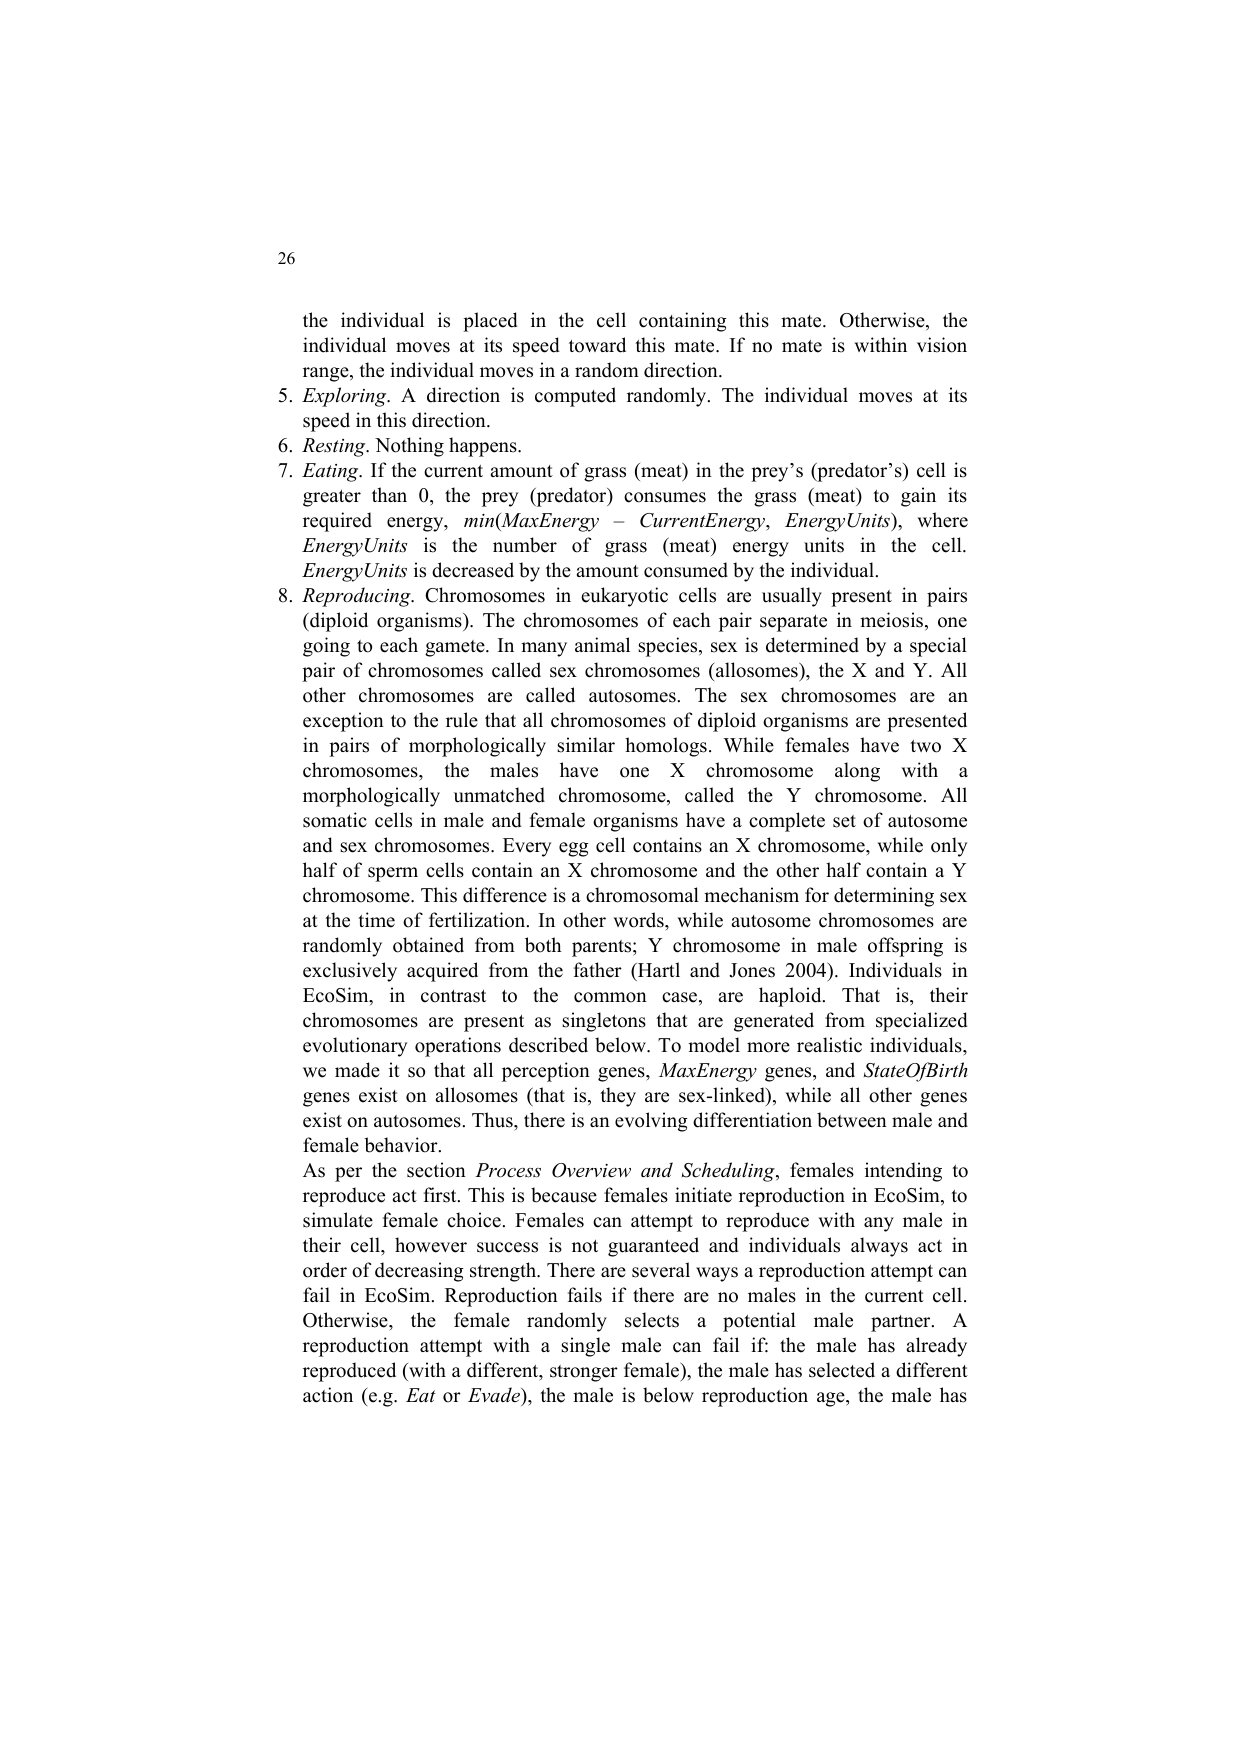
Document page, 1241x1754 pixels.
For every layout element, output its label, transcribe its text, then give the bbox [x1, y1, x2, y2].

list Reproducing. Chromosomes in eukaryotic cells are usually present in pairs (diploid organisms). The chromosomes of each pair separate in meiosis, one going to each gamete. In many animal species, sex is determined by a special pair of chromosomes called sex chromosomes (allosomes), the X and Y. All other chromosomes are called autosomes. The sex chromosomes are an exception to the rule that all chromosomes of diploid organisms are presented in pairs of morphologically similar homologs. While females have two X chromosomes, the males have one X chromosome along with a morphologically unmatched chromosome, called the Y chromosome. All somatic cells in male and female organisms have a complete set of autosome and sex chromosomes. Every egg cell contains an X chromosome, while only half of sperm cells contain an X chromosome and the other half contain a Y chromosome. This difference is a chromosomal mechanism for determining sex at the time of fertilization. In other words, while autosome chromosomes are randomly obtained from both parents; Y chromosome in male offspring is exclusively acquired from the father (Hartl and Jones 2004). Individuals in EcoSim, in contrast to the common case, are haploid. That is, their chromosomes are present as singletons that are generated from specialized evolutionary operations described below. To model more realistic individuals, we made it so that all perception genes, MaxEnergy genes, and StateOfBirth genes exist on allosomes (that is, they are sex-linked), while all other genes exist on autosomes. Thus, there is an evolving differentiation between male and female behavior. [278, 582, 968, 1157]
list Exploring. A direction is computed randomly. The individual moves at its speed in this direction. [278, 382, 968, 432]
list Eating. If the current amount of grass (meat) in the prey’s (predator’s) cell is greater than 0, the prey (predator) consumes the grass (meat) to gain its required energy, min(MaxEnergy – CurrentEnergy, EnergyUnits), where EnergyUnits is the number of grass (meat) energy units in the cell. EnergyUnits is decreased by the amount consumed by the individual. [278, 457, 968, 582]
list Resting. Nothing happens. [278, 432, 968, 457]
